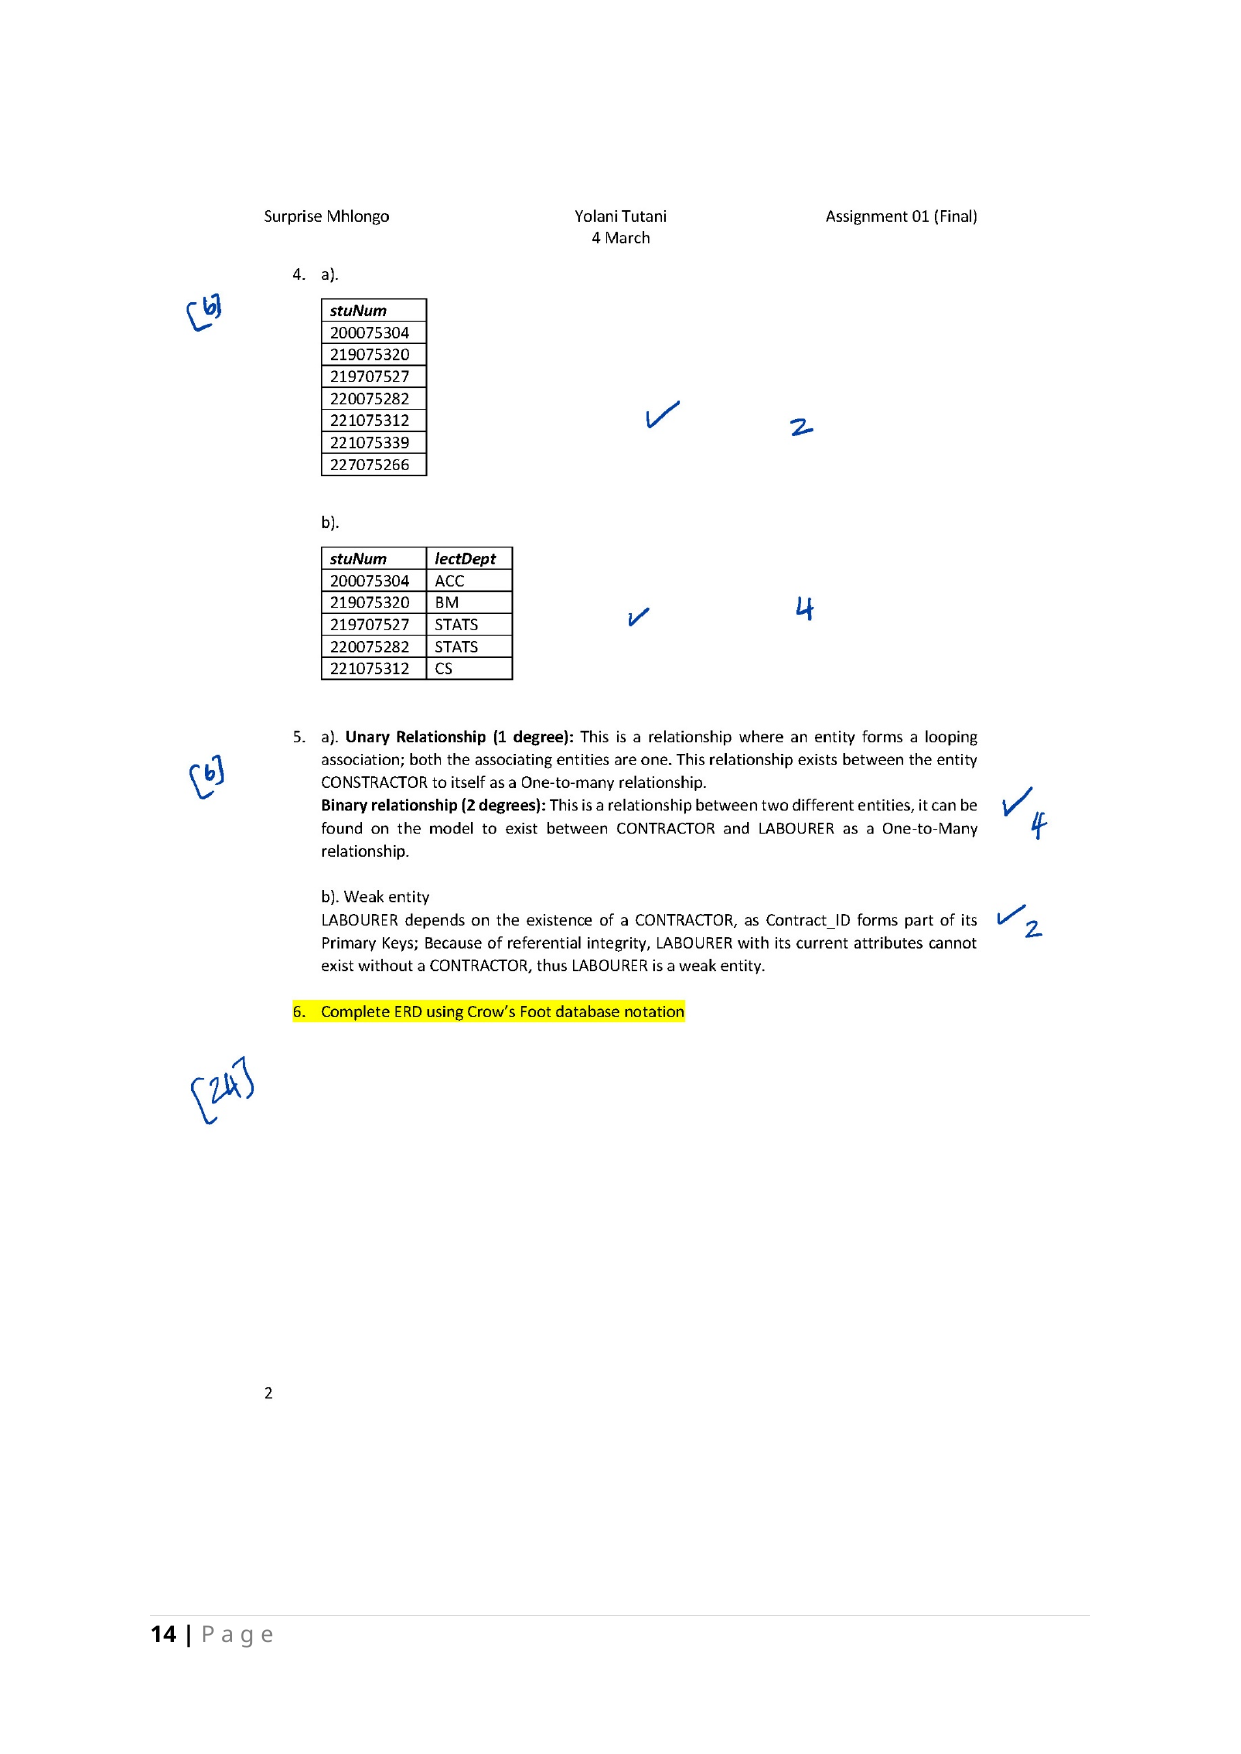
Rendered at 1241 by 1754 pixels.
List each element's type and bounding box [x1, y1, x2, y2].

picture [150, 150, 1091, 1480]
